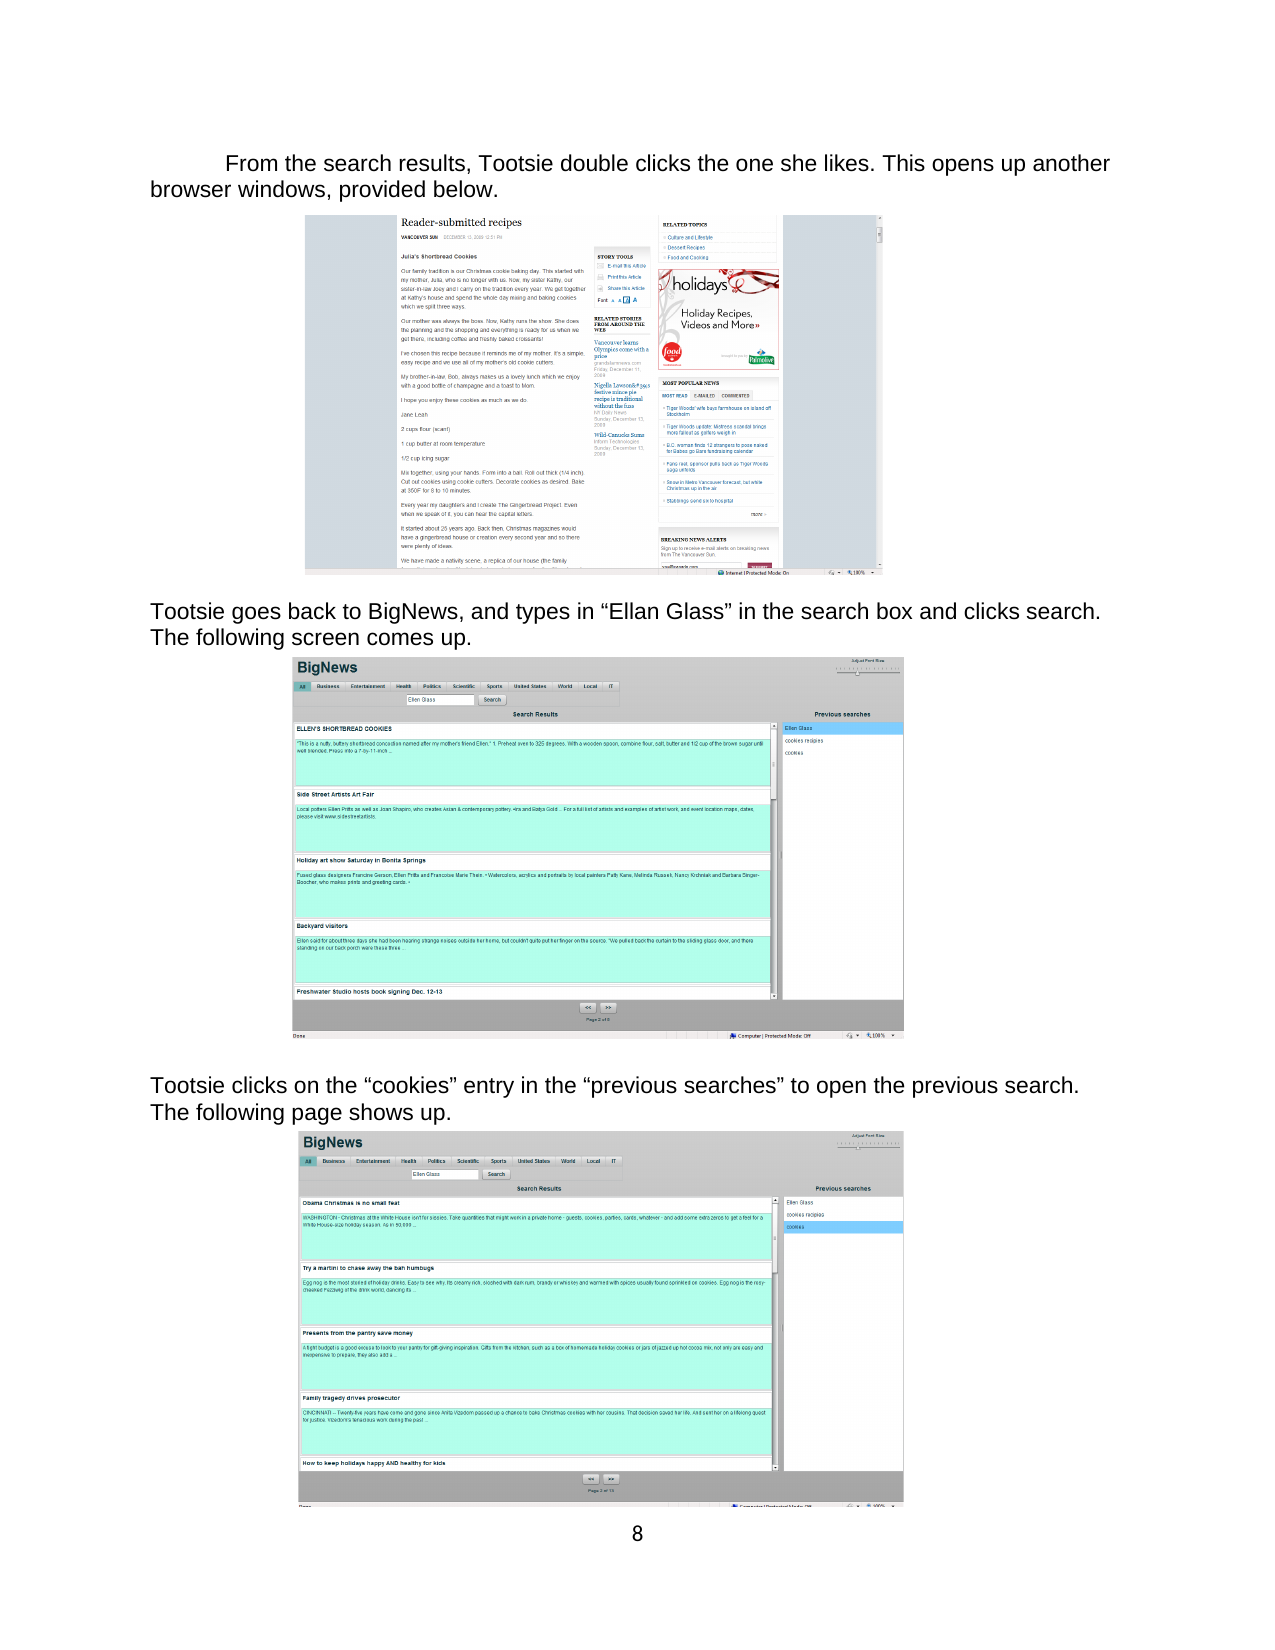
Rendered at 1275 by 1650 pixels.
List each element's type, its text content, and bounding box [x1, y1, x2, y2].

text Tootsie clicks on the “cookies” entry in the “previous searches” to open the previous search. The following page shows up. [150, 1072, 1125, 1125]
picture [304, 215, 883, 574]
picture [298, 1131, 904, 1507]
picture [292, 657, 904, 1038]
text Tootsie goes back to BigNews, and types in “Ellan Glass” in the search box and clicks search. The following screen comes up. [150, 598, 1125, 651]
text From the search results, Tootsie double clicks the one she likes. This opens up another browser windows, provided below. [150, 150, 1125, 203]
